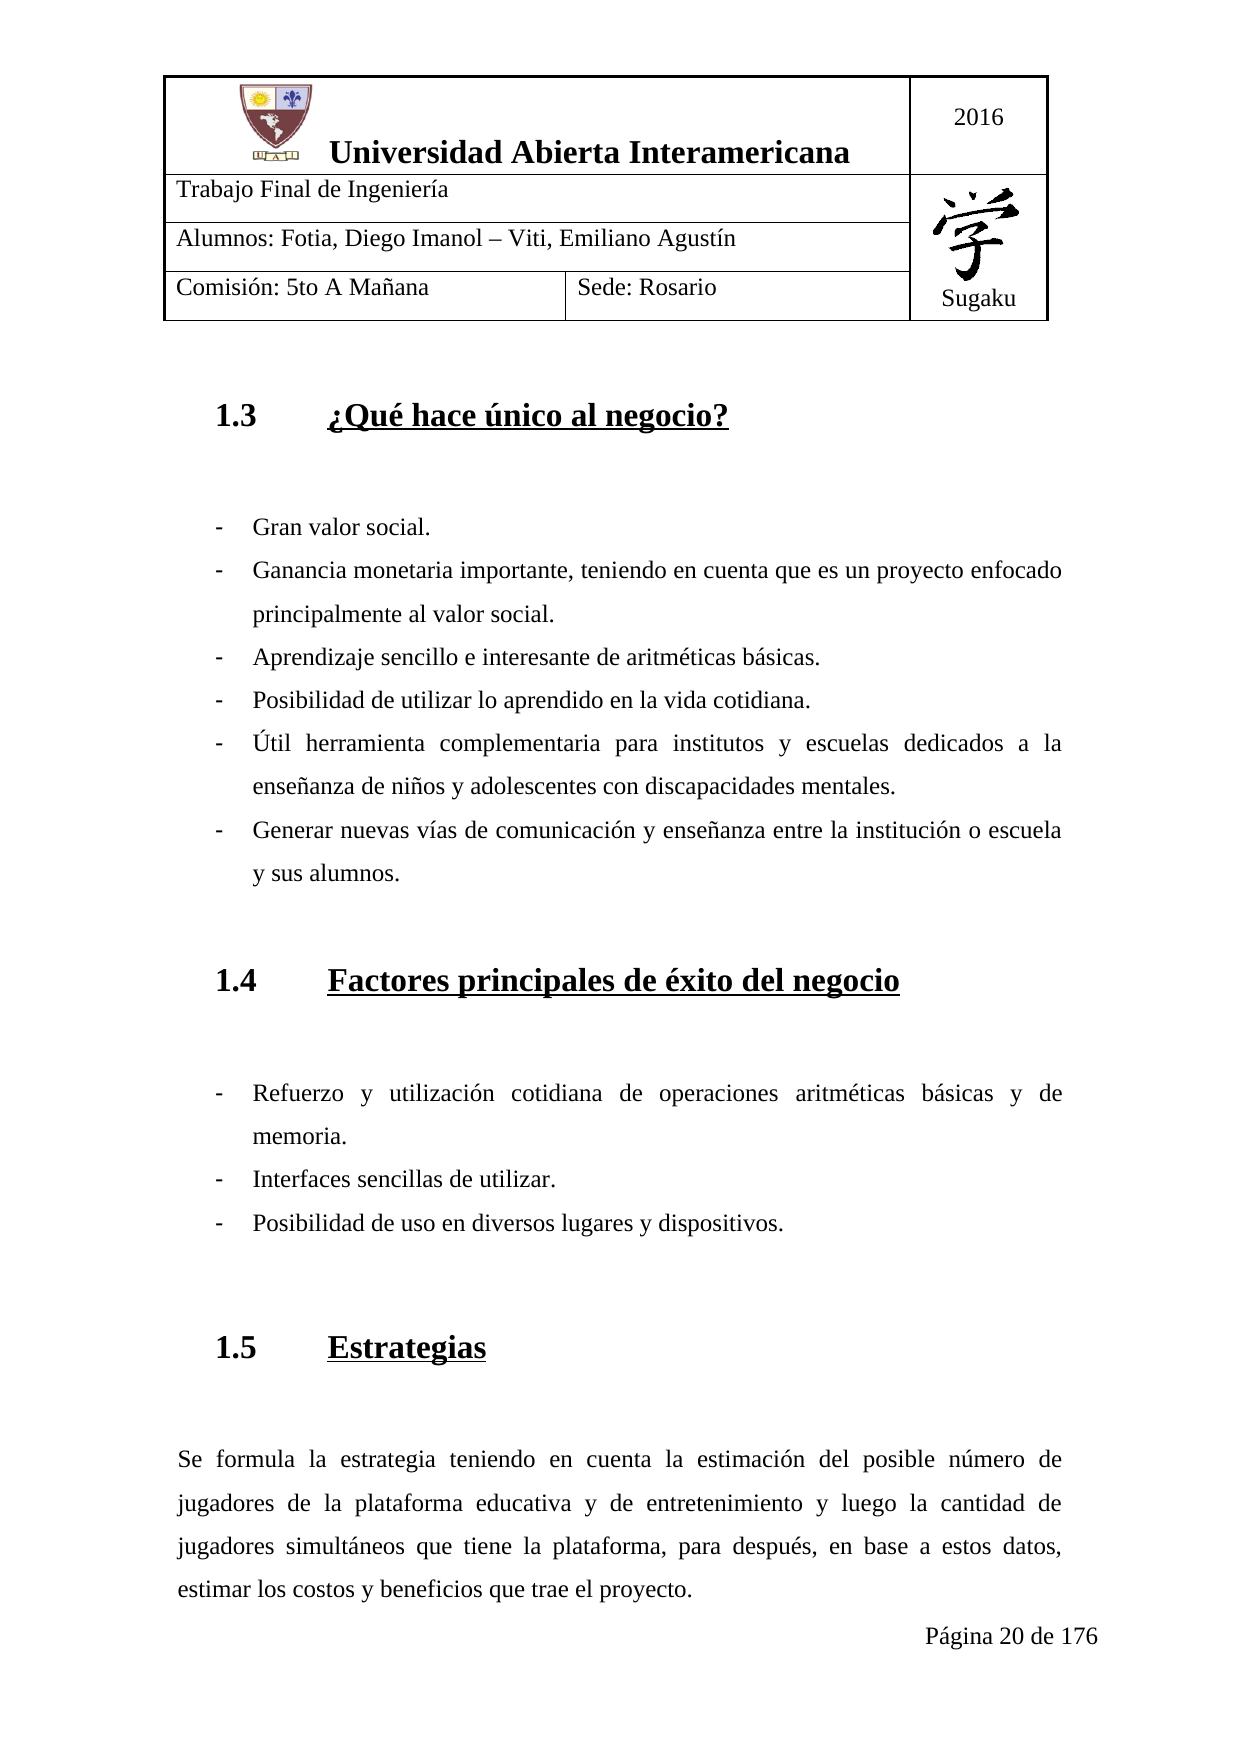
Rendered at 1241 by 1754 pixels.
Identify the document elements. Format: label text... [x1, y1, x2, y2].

list Útil herramienta complementaria para institutos y escuelas dedicados a la enseñanza de niños y adolescentes con discapacidades mentales. [215, 728, 1063, 800]
picture [927, 181, 1030, 284]
list Interfaces sencillas de utilizar. [215, 1164, 1063, 1193]
list Aprendizaje sencillo e interesante de aritméticas básicas. [215, 642, 1063, 671]
list Posibilidad de uso en diversos lugares y dispositivos. [215, 1208, 1063, 1236]
subtitle Estrategias [215, 1327, 1063, 1366]
subtitle ¿Qué hace único al negocio? [215, 395, 1063, 433]
subtitle Factores principales de éxito del negocio [215, 961, 1063, 999]
list Ganancia monetaria importante, teniendo en cuenta que es un proyecto enfocado principalmente al valor social. [215, 555, 1063, 627]
list Posibilidad de utilizar lo aprendido en la vida cotidiana. [215, 685, 1063, 714]
picture [223, 78, 329, 164]
list Refuerzo y utilización cotidiana de operaciones aritméticas básicas y de memoria. [215, 1078, 1063, 1150]
list Gran valor social. [215, 512, 1063, 541]
text Se formula la estrategia teniendo en cuenta la estimación del posible número de jugadores de la plataforma educativa y de entretenimiento y luego la cantidad de jugadores simultáneos que tiene la plataforma, para después, en base a estos datos, estimar los costos y beneficios que trae el proyecto. [177, 1444, 1063, 1603]
list Generar nuevas vías de comunicación y enseñanza entre la institución o escuela y sus alumnos. [215, 814, 1063, 887]
